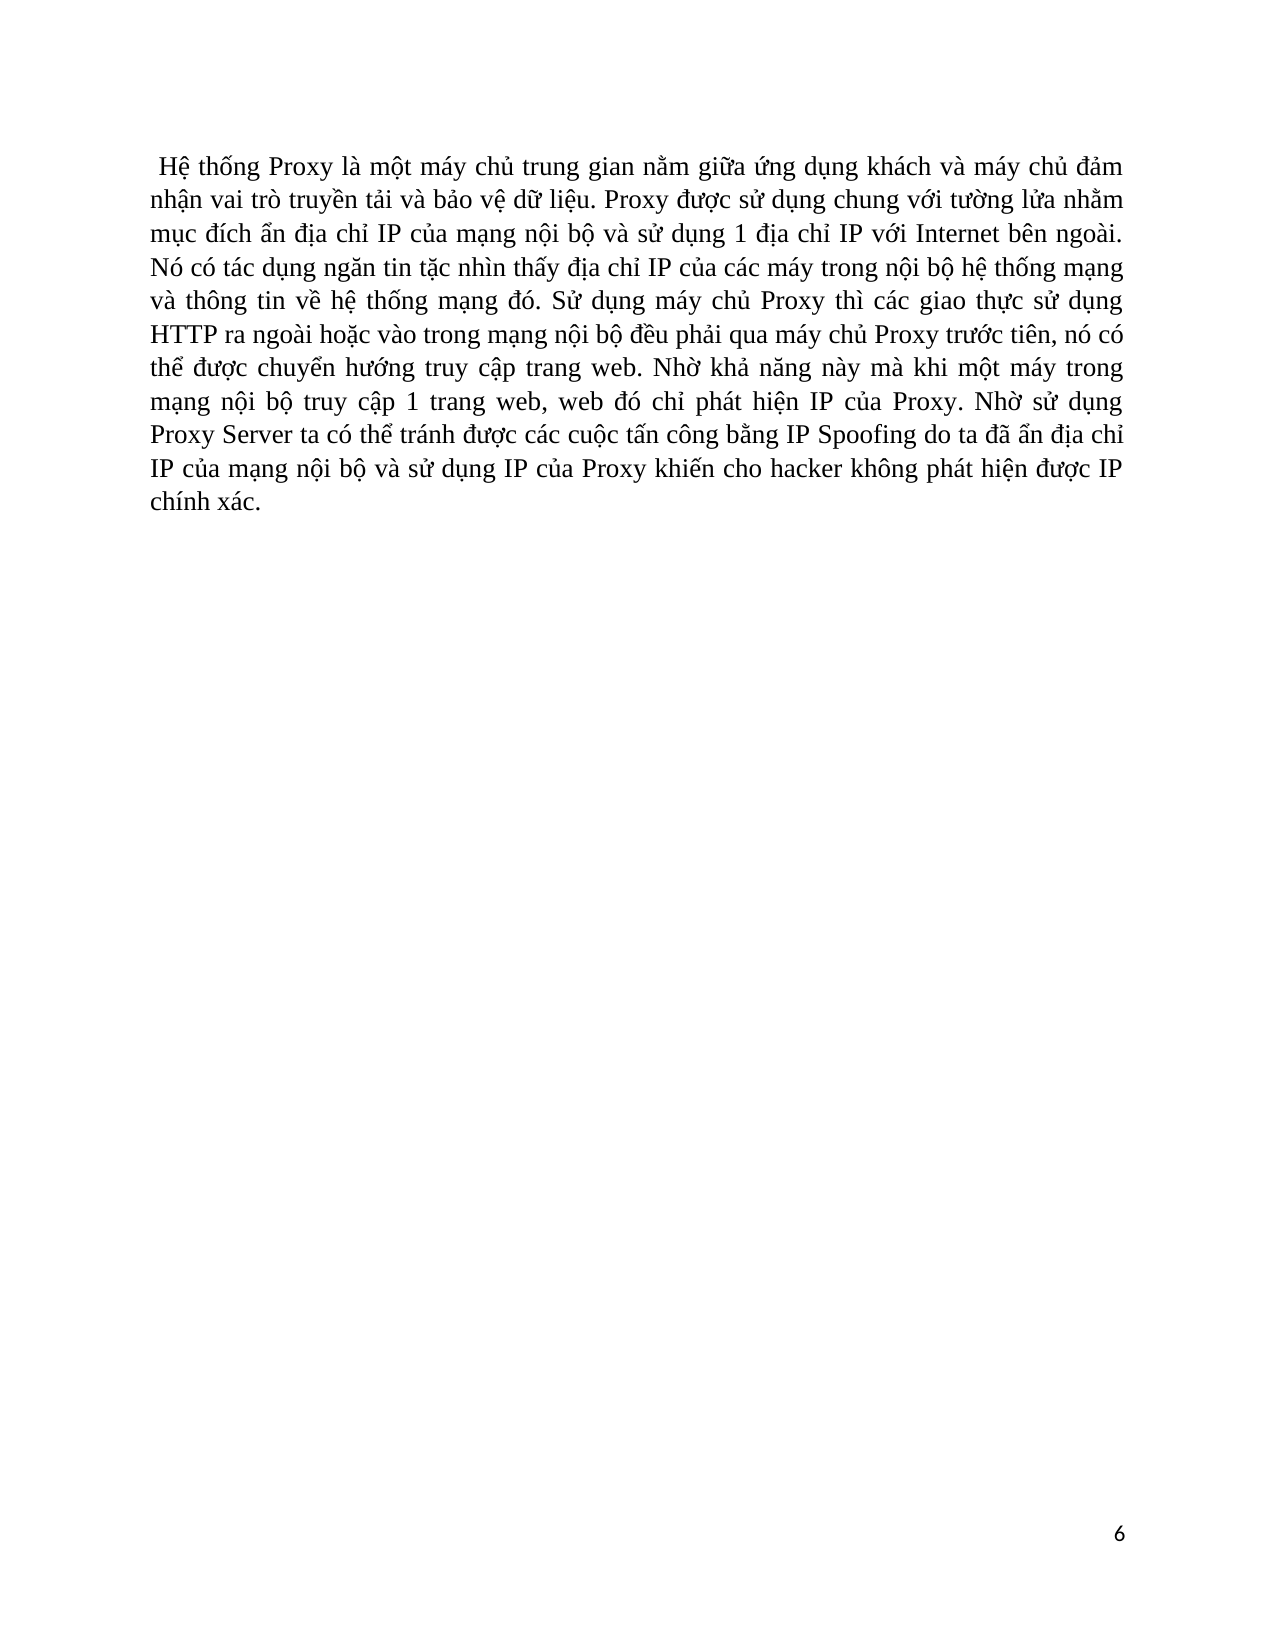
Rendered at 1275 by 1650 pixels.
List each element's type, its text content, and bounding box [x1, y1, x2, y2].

text Hệ thống Proxy là một máy chủ trung gian nằm giữa ứng dụng khách và máy chủ đảm nhận vai trò truyền tải và bảo vệ dữ liệu. Proxy được sử dụng chung với tường lửa nhằm mục đích ẩn địa chỉ IP của mạng nội bộ và sử dụng 1 địa chỉ IP với Internet bên ngoài. Nó có tác dụng ngăn tin tặc nhìn thấy địa chỉ IP của các máy trong nội bộ hệ thống mạng và thông tin về hệ thống mạng đó. Sử dụng máy chủ Proxy thì các giao thực sử dụng HTTP ra ngoài hoặc vào trong mạng nội bộ đều phải qua máy chủ Proxy trước tiên, nó có thể được chuyển hướng truy cập trang web. Nhờ khả năng này mà khi một máy trong mạng nội bộ truy cập 1 trang web, web đó chỉ phát hiện IP của Proxy. Nhờ sử dụng Proxy Server ta có thể tránh được các cuộc tấn công bằng IP Spoofing do ta đã ẩn địa chỉ IP của mạng nội bộ và sử dụng IP của Proxy khiến cho hacker không phát hiện được IP chính xác. [150, 150, 1125, 517]
